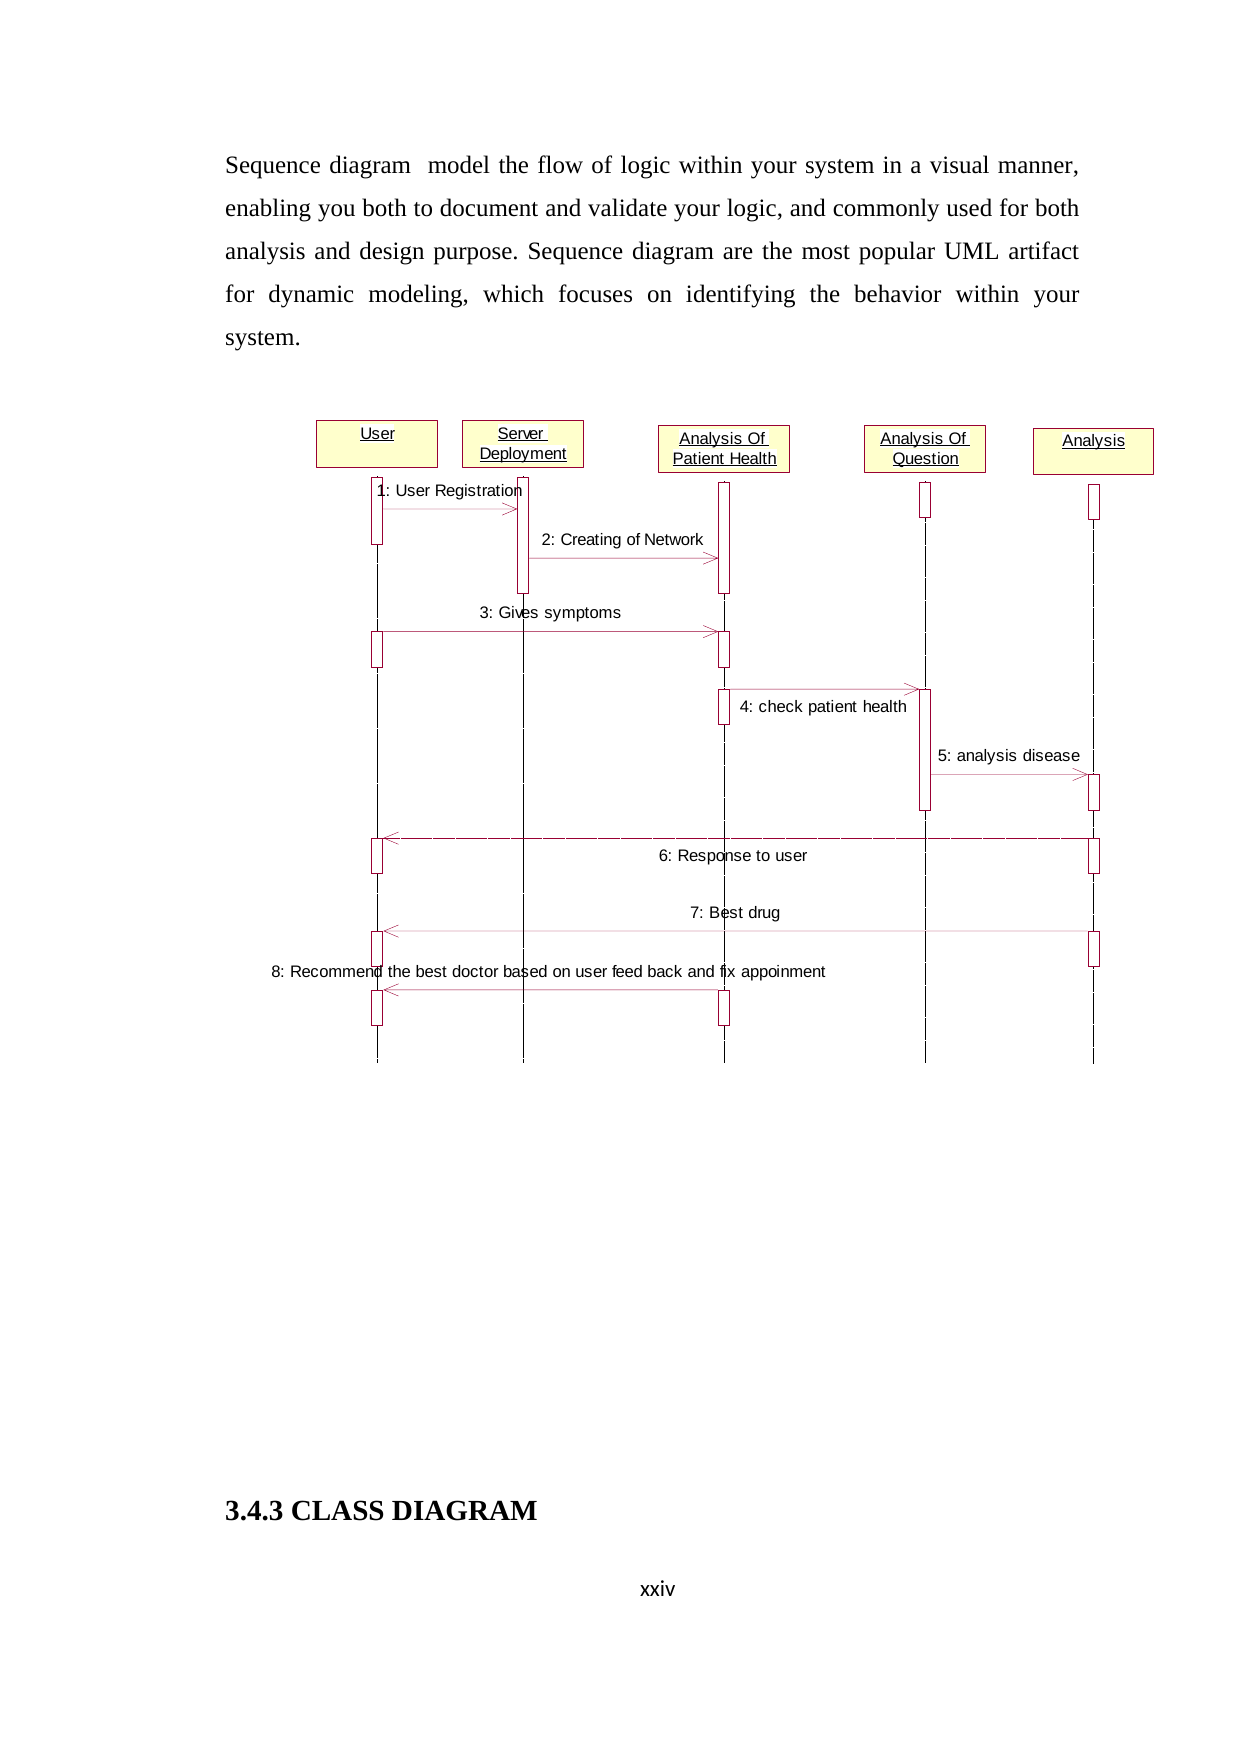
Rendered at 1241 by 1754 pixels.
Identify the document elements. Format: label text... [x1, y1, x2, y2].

text Sequence diagram model the flow of logic within your system in a visual manner, enabling you both to document and validate your logic, and commonly used for both analysis and design purpose. Sequence diagram are the most popular UML artifact for dynamic modeling, which focuses on identifying the behavior within your system. [225, 150, 1080, 351]
text 3.4.3 CLASS DIAGRAM [225, 1493, 1080, 1526]
